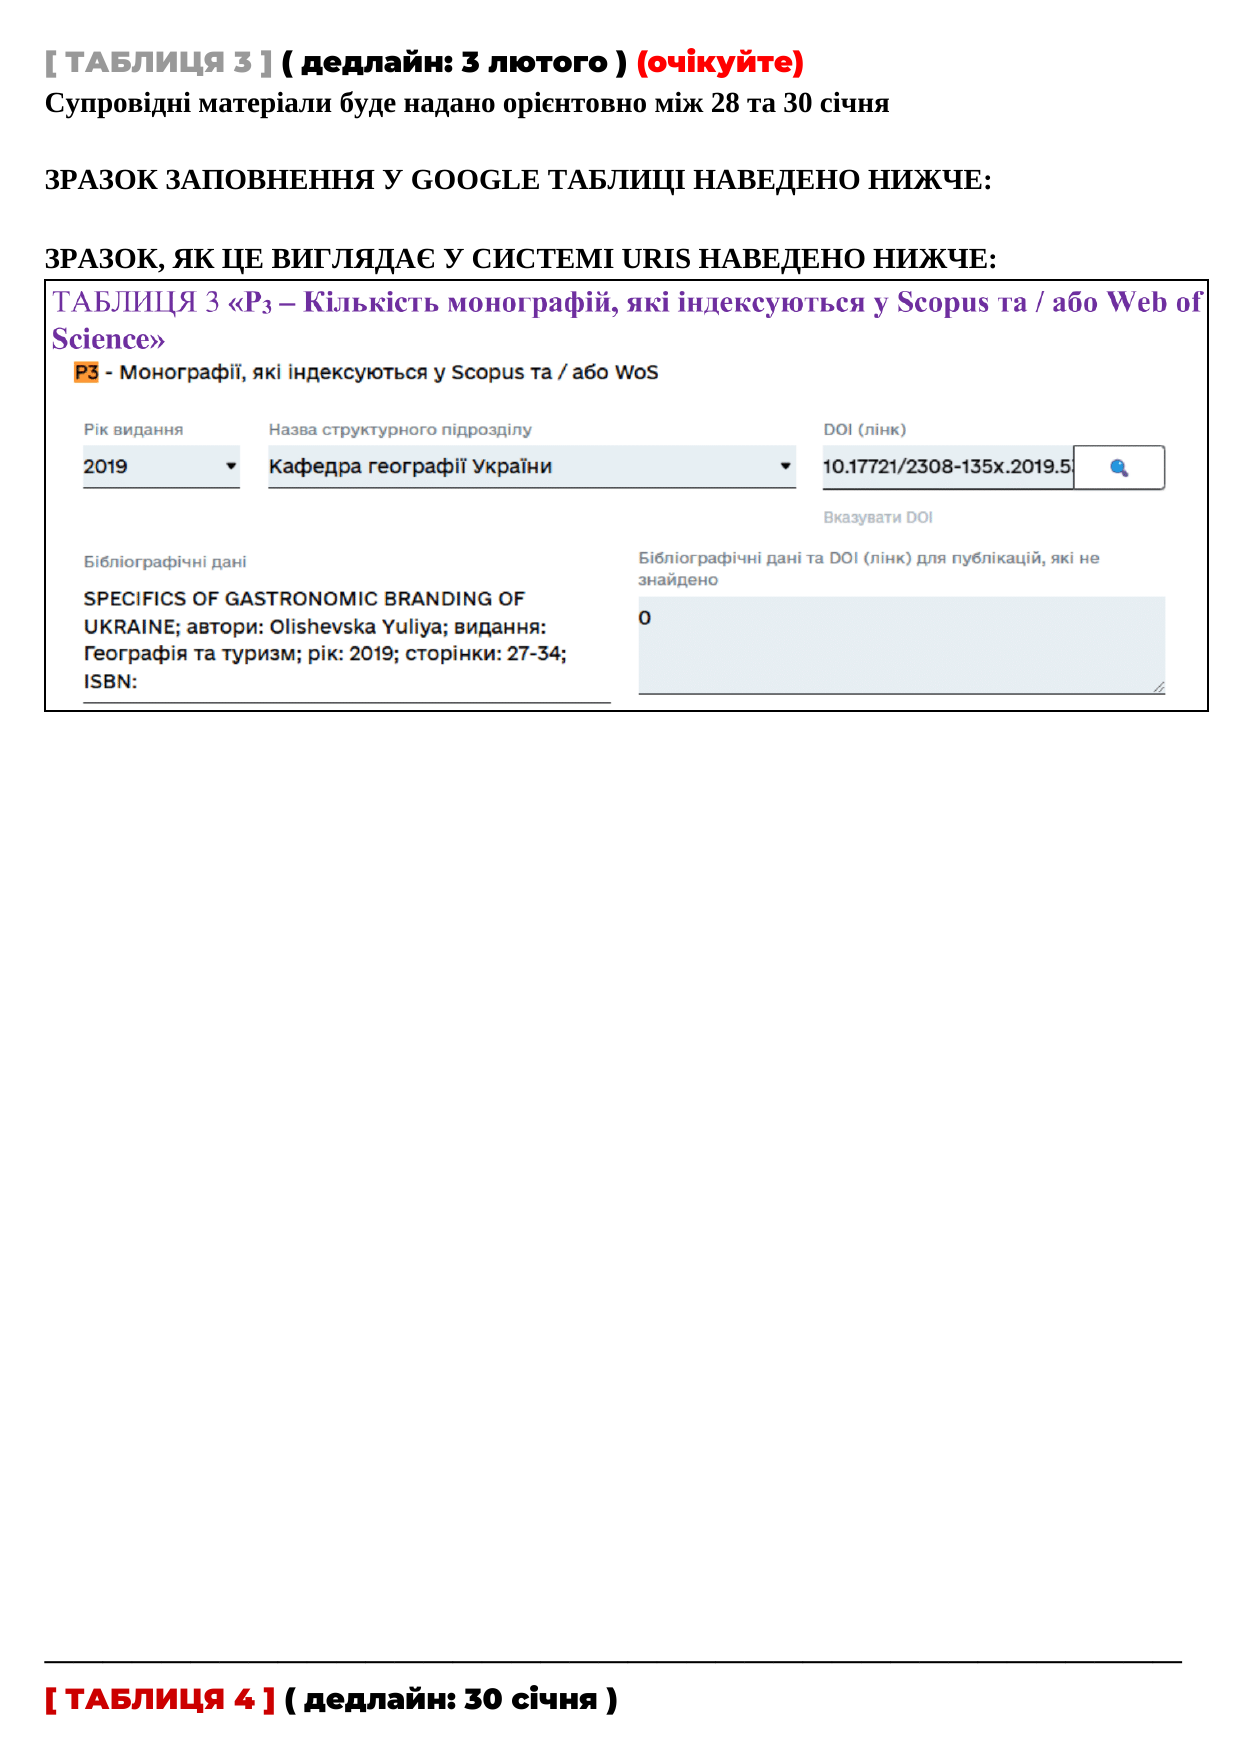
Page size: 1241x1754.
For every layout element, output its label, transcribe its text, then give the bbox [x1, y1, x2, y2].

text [44, 44, 1209, 118]
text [44, 712, 1209, 1716]
picture [46, 281, 1207, 710]
